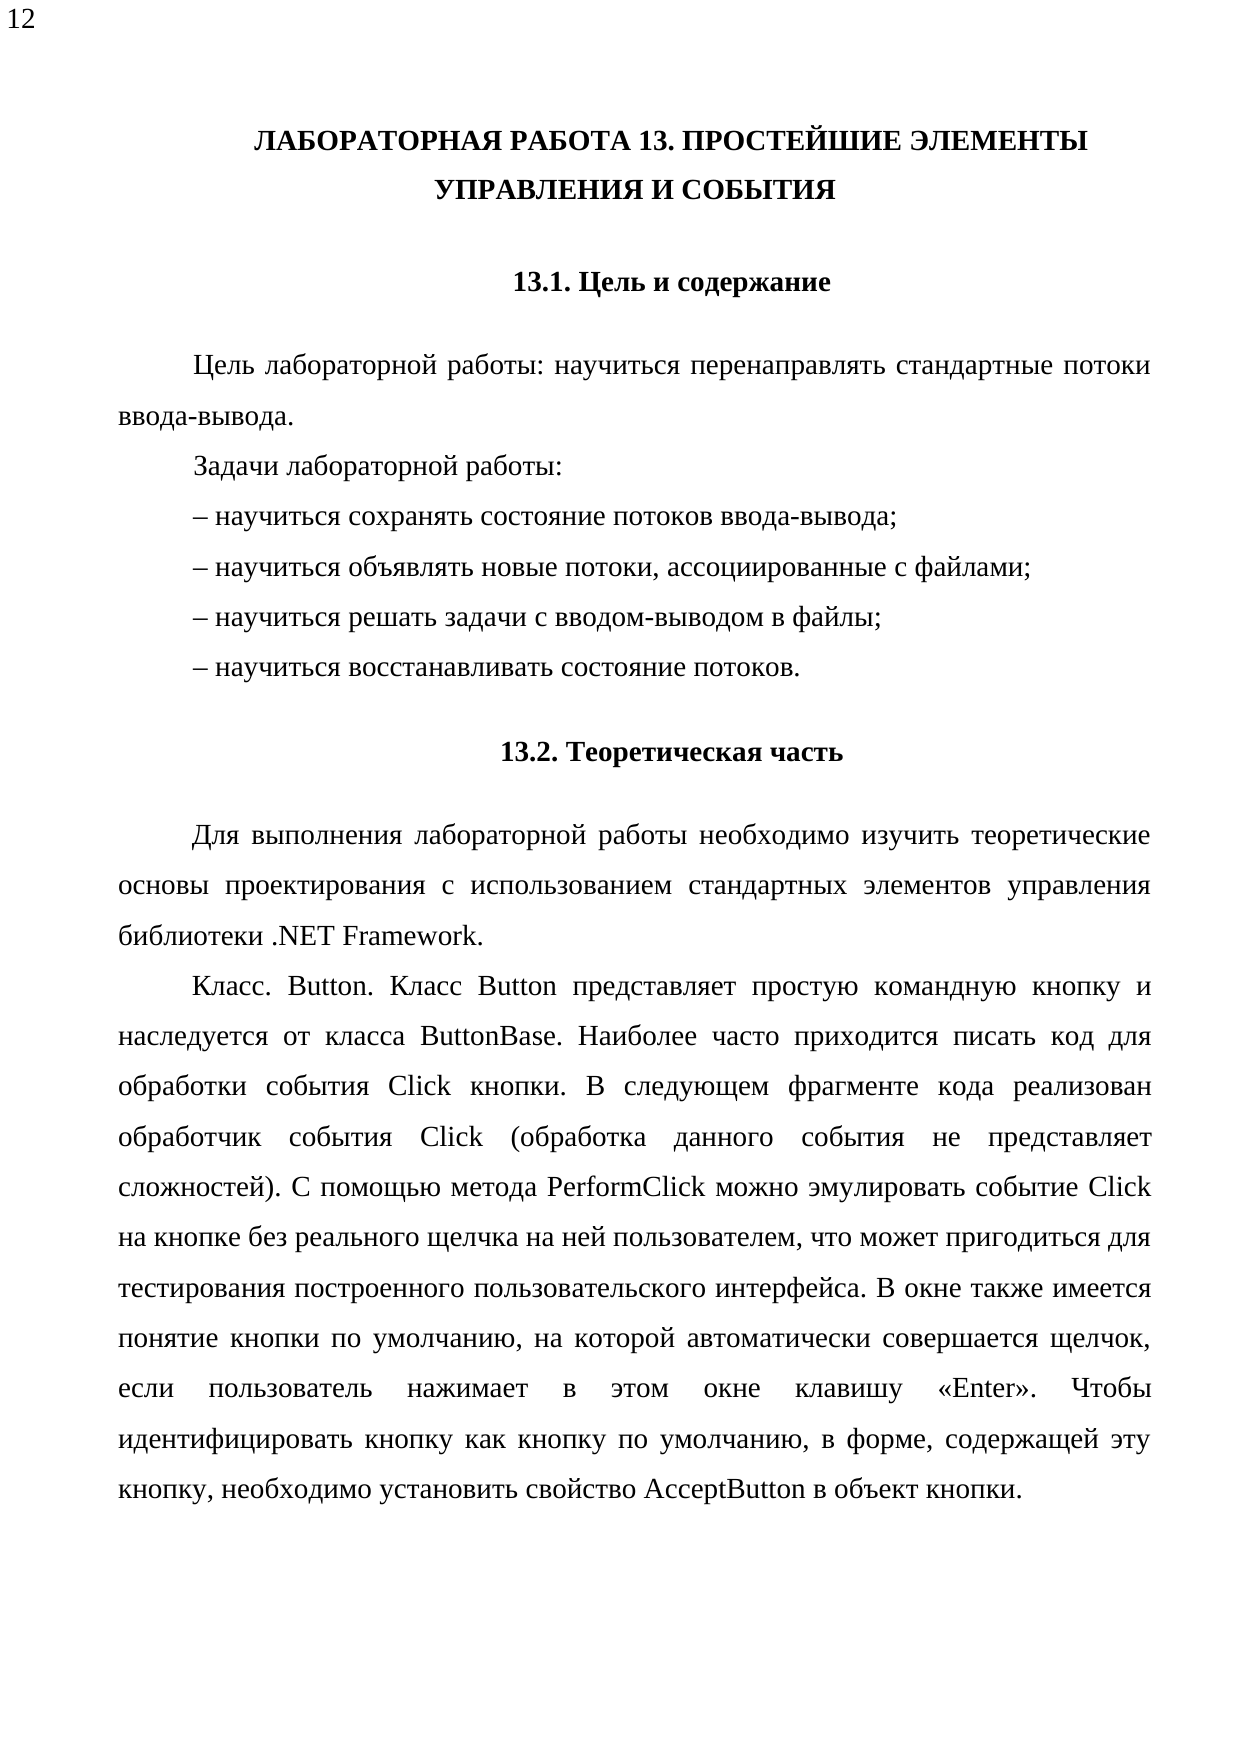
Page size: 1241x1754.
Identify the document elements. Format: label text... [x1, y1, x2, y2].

text Задачи лабораторной работы: [193, 449, 1176, 482]
text Класс. Button. Класс Button представляет простую командную кнопку и наследуется от класса ButtonBase. Наиболее часто приходится писать код для обработки события Click кнопки. В следующем фрагменте кода реализован обработчик события Click (обработка данного события не представляет сложностей). С помощью метода PerformClick можно эмулировать событие Click на кнопке без реального щелчка на ней пользователем, что может пригодиться для тестирования построенного пользовательского интерфейса. В окне также имеется понятие кнопки по умолчанию, на которой автоматически совершается щелчок, если пользователь нажимает в этом окне клавишу «Enter». Чтобы идентифицировать кнопку как кнопку по умолчанию, в форме, содержащей эту кнопку, необходимо установить свойство AcceptButton в объект кнопки. [118, 968, 1152, 1504]
list научиться объявлять новые потоки, ассоциированные с файлами; [193, 549, 1176, 582]
list научиться сохранять состояние потоков ввода-вывода; [193, 498, 1176, 532]
list научиться решать задачи с вводом-выводом в файлы; [193, 599, 1176, 633]
text Для выполнения лабораторной работы необходимо изучить теоретические основы проектирования с использованием стандартных элементов управления библиотеки .NET Framework. [118, 817, 1151, 951]
subtitle ЛАБОРАТОРНАЯ РАБОТА 13. ПРОСТЕЙШИЕ ЭЛЕМЕНТЫ УПРАВЛЕНИЯ И СОБЫТИЯ [254, 123, 1090, 206]
list Цель и содержание [512, 264, 1176, 298]
text Цель лабораторной работы: научиться перенаправлять стандартные потоки ввода-вывода. [118, 347, 1151, 432]
list Теоретическая часть [500, 734, 1176, 767]
list научиться восстанавливать состояние потоков. [193, 649, 1176, 683]
